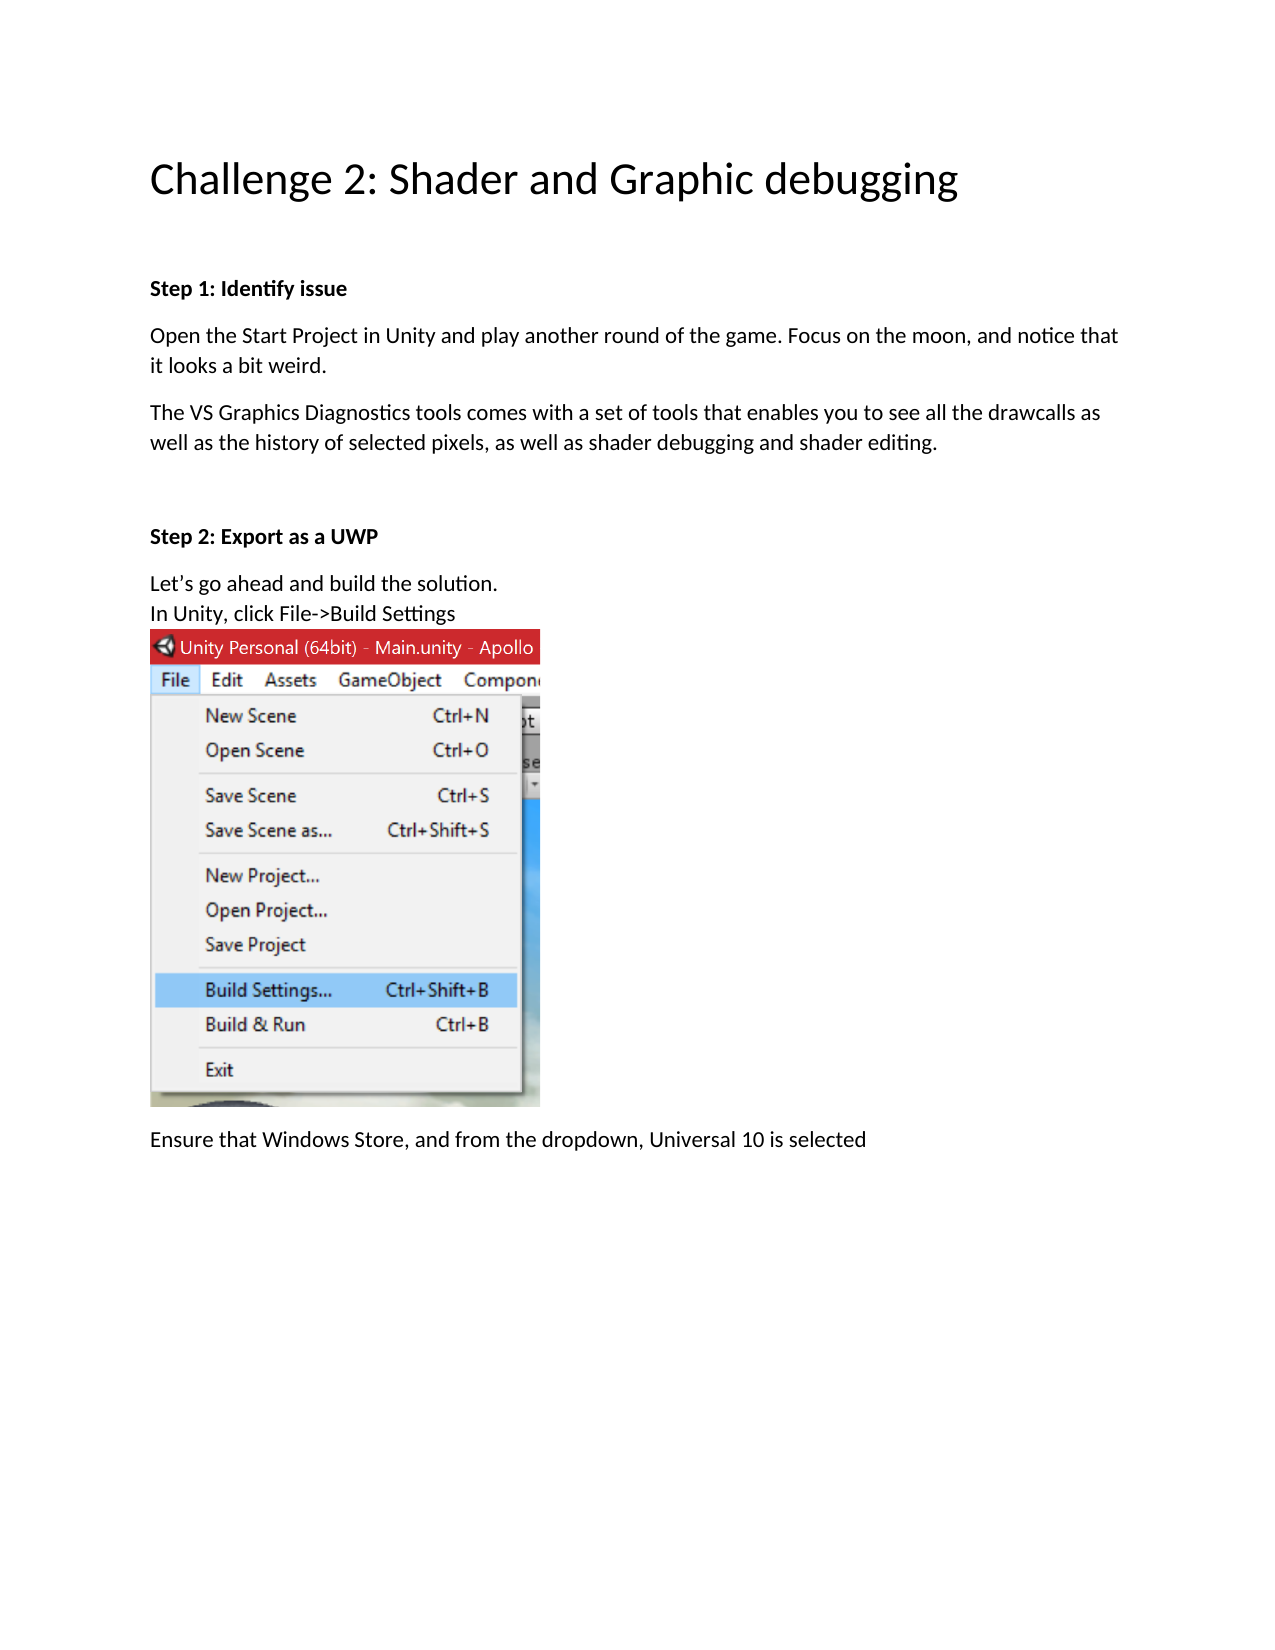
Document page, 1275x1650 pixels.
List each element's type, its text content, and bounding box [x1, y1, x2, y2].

text Step 1: Identify issue [150, 274, 1125, 302]
text Challenge 2: Shader and Graphic debugging [150, 150, 1125, 206]
text The VS Graphics Diagnostics tools comes with a set of tools that enables you to see all the drawcalls as well as the history of selected pixels, as well as shader debugging and shader editing. [150, 398, 1125, 456]
text Ensure that Windows Store, and from the dropdown, Universal 10 is selected [150, 1125, 1125, 1153]
text Step 2: Export as a UWP [150, 522, 1125, 550]
text Open the Start Project in Unity and play another round of the game. Focus on the moon, and notice that it looks a bit weird. [150, 321, 1125, 379]
picture [150, 629, 540, 1107]
